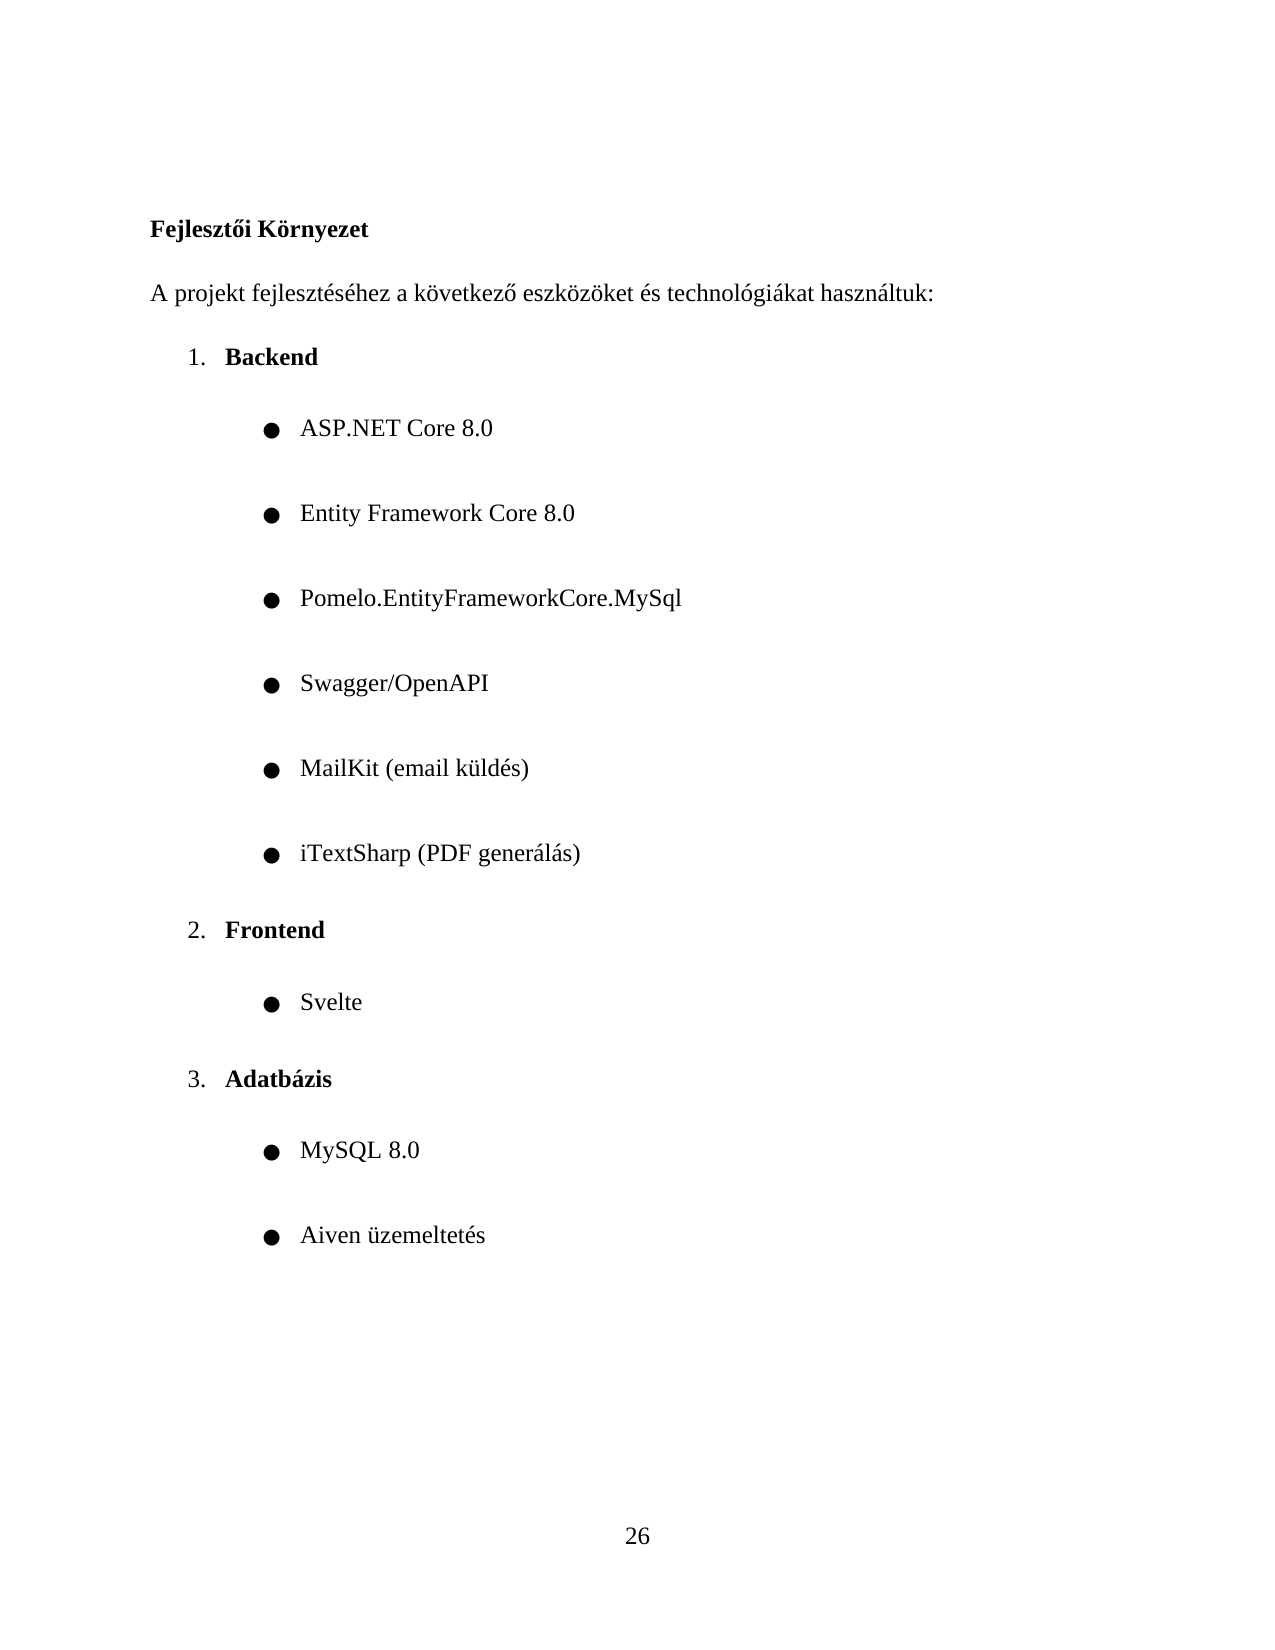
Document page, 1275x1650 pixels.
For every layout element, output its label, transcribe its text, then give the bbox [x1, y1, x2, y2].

list iTextSharp (PDF generálás) [262, 830, 1125, 873]
list Aiven üzemeltetés [262, 1213, 1125, 1256]
list Swagger/OpenAPI [262, 661, 1125, 703]
list Svelte [262, 979, 1125, 1022]
list Backend [187, 342, 1125, 371]
list Entity Framework Core 8.0 [262, 491, 1125, 533]
text Fejlesztői Környezet [150, 214, 1125, 243]
list Frontend [187, 915, 1125, 944]
list MailKit (email küldés) [262, 745, 1125, 788]
list MySQL 8.0 [262, 1128, 1125, 1171]
list Pomelo.EntityFrameworkCore.MySql [262, 576, 1125, 618]
list ASP.NET Core 8.0 [262, 406, 1125, 448]
list Adatbázis [187, 1064, 1125, 1093]
text A projekt fejlesztéséhez a következő eszközöket és technológiákat használtuk: [150, 278, 1125, 307]
